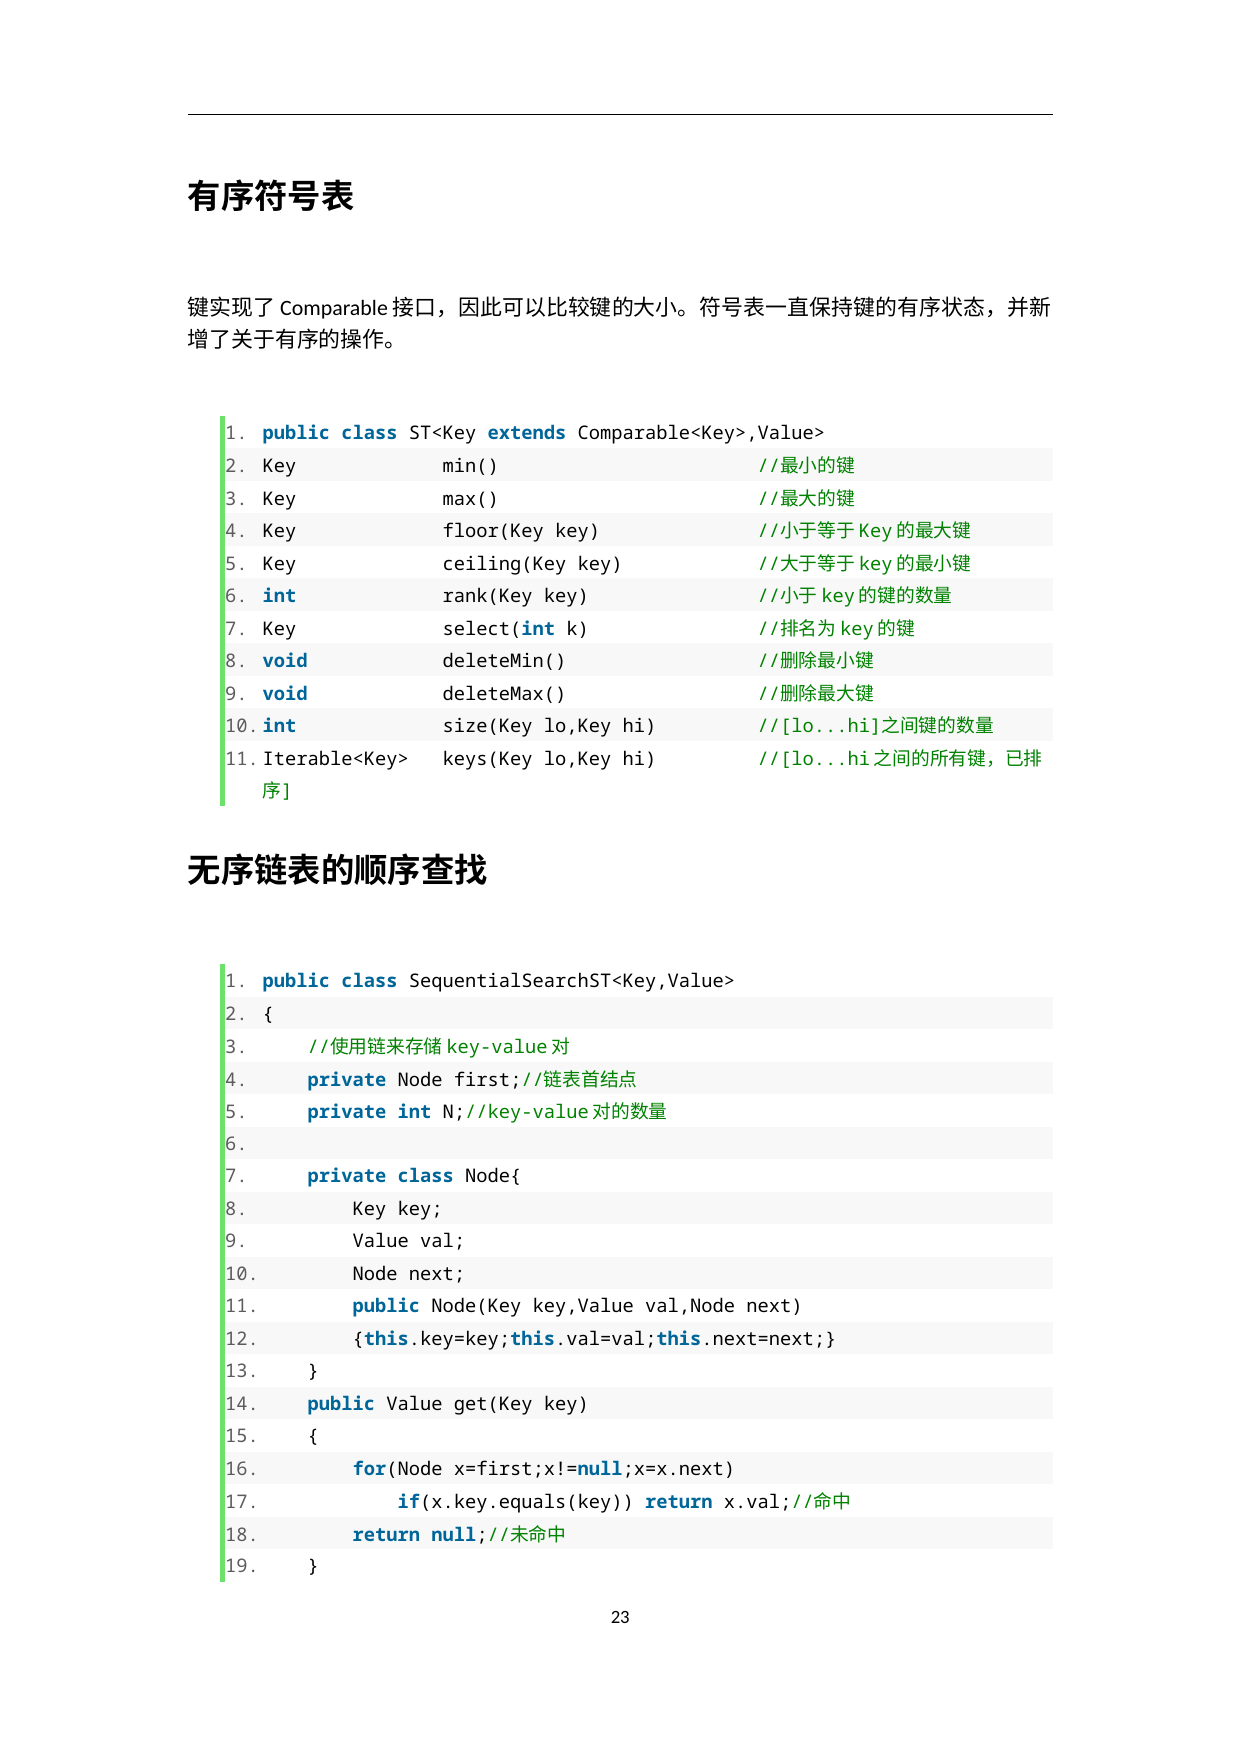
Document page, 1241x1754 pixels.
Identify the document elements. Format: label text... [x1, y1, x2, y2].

list Node next; [225, 1257, 1053, 1289]
list { [225, 1419, 1053, 1452]
list private int N;//key-value对的数量 [225, 1094, 1053, 1127]
list Iterable<Key> keys(Key lo,Key hi) //[lo...hi之间的所有键，已排序] [225, 741, 1053, 806]
list } [225, 1354, 1053, 1387]
list Value val; [225, 1224, 1053, 1257]
list void deleteMax() //删除最大键 [225, 676, 1053, 708]
list for(Node x=first;x!=null;x=x.next) [225, 1452, 1053, 1484]
list { [225, 997, 1053, 1029]
list //使用链来存储key-value对 [225, 1029, 1053, 1062]
list } [225, 1549, 1053, 1582]
list Key key; [225, 1192, 1053, 1224]
list public class ST<Key extends Comparable<Key>,Value> [225, 416, 1053, 448]
list Key floor(Key key) //小于等于Key的最大键 [225, 513, 1053, 546]
list int size(Key lo,Key hi) //[lo...hi]之间键的数量 [225, 708, 1053, 741]
list Key select(int k) //排名为key的键 [225, 611, 1053, 643]
list public Value get(Key key) [225, 1387, 1053, 1419]
text 键实现了Comparable接口，因此可以比较键的大小。符号表一直保持键的有序状态，并新增了关于有序的操作。 [187, 289, 1053, 354]
list Key ceiling(Key key) //大于等于key的最小键 [225, 546, 1053, 578]
list private Node first;//链表首结点 [225, 1062, 1053, 1094]
list Key min() //最小的键 [225, 448, 1053, 481]
list if(x.key.equals(key)) return x.val;//命中 [225, 1484, 1053, 1517]
list public Node(Key key,Value val,Node next) [225, 1289, 1053, 1322]
list int rank(Key key) //小于key的键的数量 [225, 578, 1053, 611]
list private class Node{ [225, 1159, 1053, 1192]
list return null;//未命中 [225, 1517, 1053, 1549]
subtitle 有序符号表 [187, 162, 1053, 227]
list Key max() //最大的键 [225, 481, 1053, 513]
list public class SequentialSearchST<Key,Value> [225, 964, 1053, 997]
list void deleteMin() //删除最小键 [225, 643, 1053, 676]
list {this.key=key;this.val=val;this.next=next;} [225, 1322, 1053, 1354]
subtitle 无序链表的顺序查找 [187, 835, 1053, 900]
